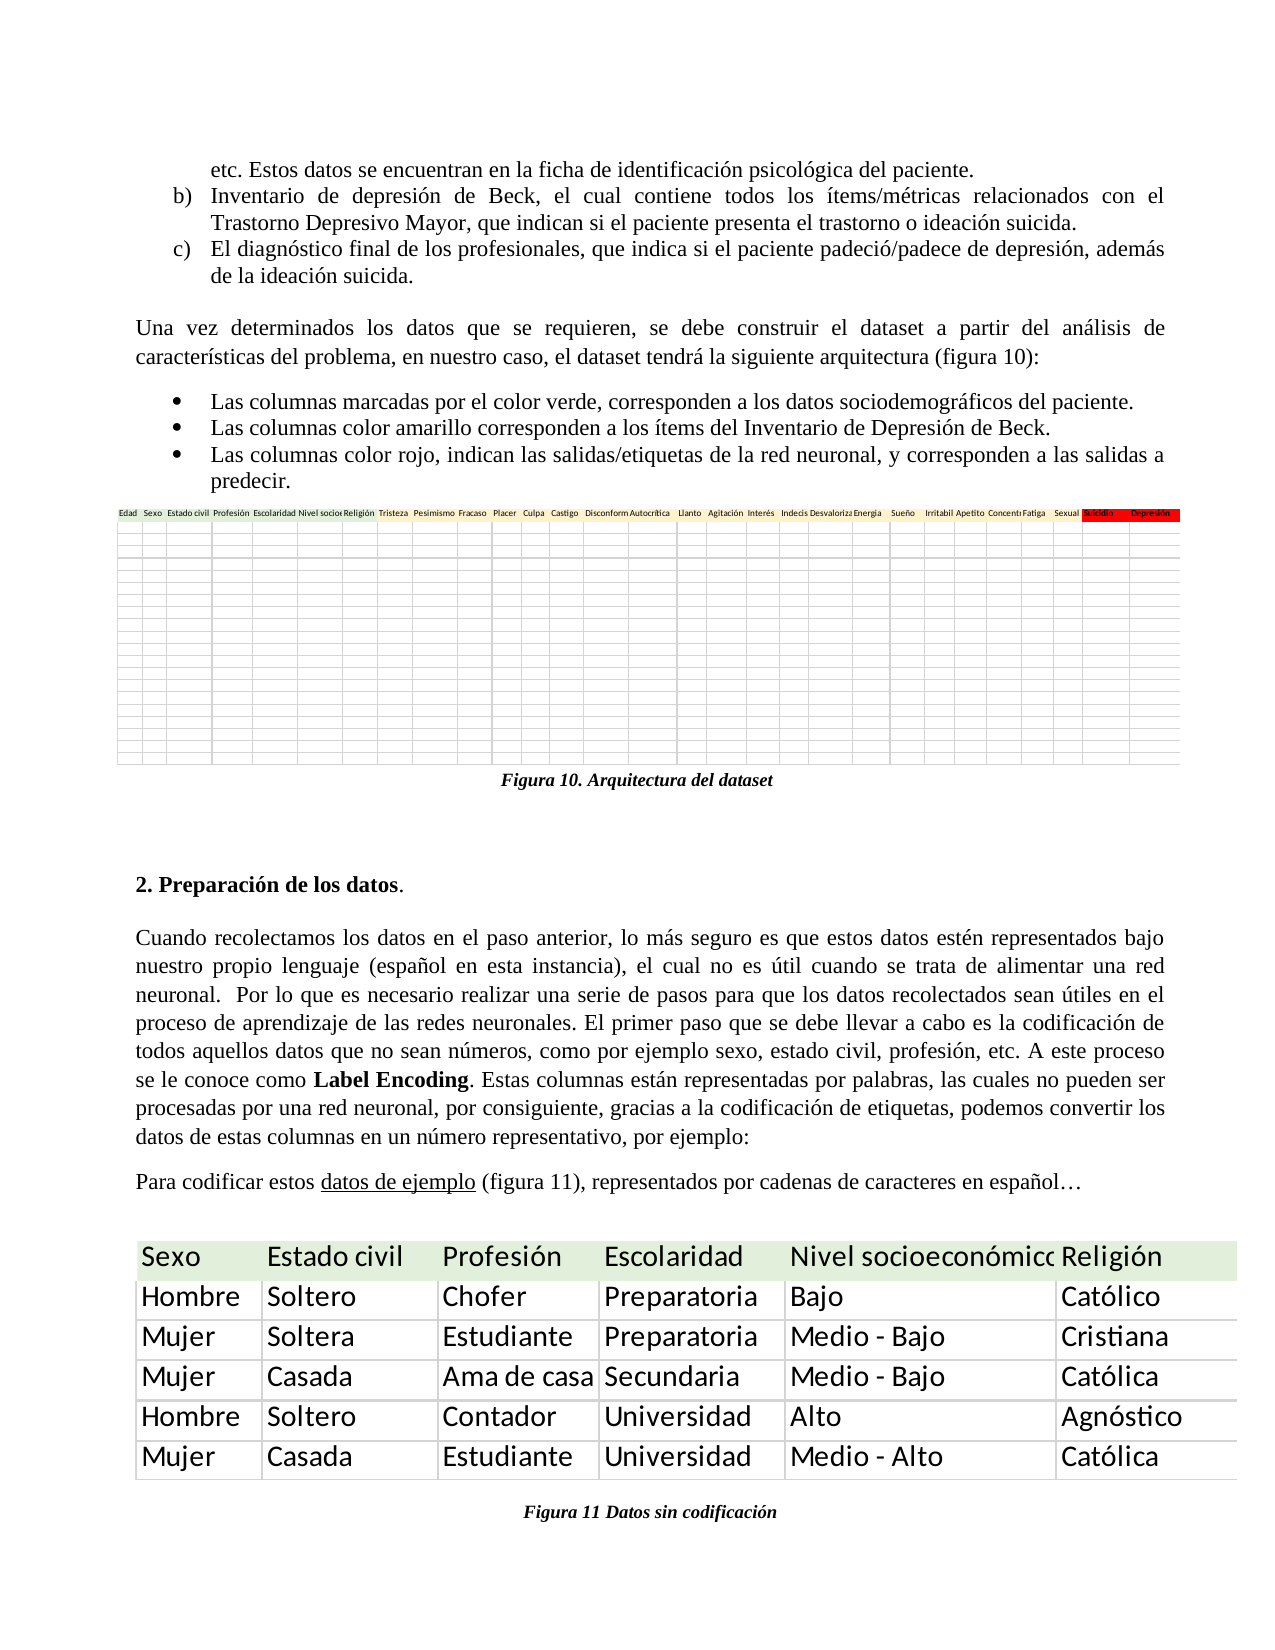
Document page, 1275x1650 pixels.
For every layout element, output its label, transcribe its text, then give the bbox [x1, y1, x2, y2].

text Figura 11 Datos sin codificación [135, 1501, 1167, 1522]
text Una vez determinados los datos que se requieren, se debe construir el dataset a partir del análisis de características del problema, en nuestro caso, el dataset tendrá la siguiente arquitectura (figura 10): [135, 314, 1167, 369]
text Para codificar estos datos de ejemplo (figura 11), representados por cadenas de caracteres en español… [135, 1168, 1167, 1194]
list Inventario de depresión de Beck, el cual contiene todos los ítems/métricas relacionados con el Trastorno Depresivo Mayor, que indican si el paciente presenta el trastorno o ideación suicida. [173, 183, 1167, 235]
text Cuando recolectamos los datos en el paso anterior, lo más seguro es que estos datos estén representados bajo nuestro propio lenguaje (español en esta instancia), el cual no es útil cuando se trata de alimentar una red neuronal. Por lo que es necesario realizar una serie de pasos para que los datos recolectados sean útiles en el proceso de aprendizaje de las redes neuronales. El primer paso que se debe llevar a cabo es la codificación de todos aquellos datos que no sean números, como por ejemplo sexo, estado civil, profesión, etc. A este proceso se le conoce como Label Encoding. Estas columnas están representadas por palabras, las cuales no pueden ser procesadas por una red neuronal, por consiguiente, gracias a la codificación de etiquetas, podemos convertir los datos de estas columnas en un número representativo, por ejemplo: [135, 924, 1167, 1149]
list Las columnas marcadas por el color verde, corresponden a los datos sociodemográficos del paciente. [173, 388, 1167, 414]
list Las columnas color amarillo corresponden a los ítems del Inventario de Depresión de Beck. [173, 414, 1167, 441]
list El diagnóstico final de los profesionales, que indica si el paciente padeció/padece de depresión, además de la ideación suicida. [173, 235, 1167, 288]
subtitle 2. Preparación de los datos. [135, 871, 1167, 897]
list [173, 156, 1167, 183]
subtitle Las columnas color rojo, indican las salidas/etiquetas de la red neuronal, y corresponden a las salidas a predecir. [173, 441, 1167, 493]
